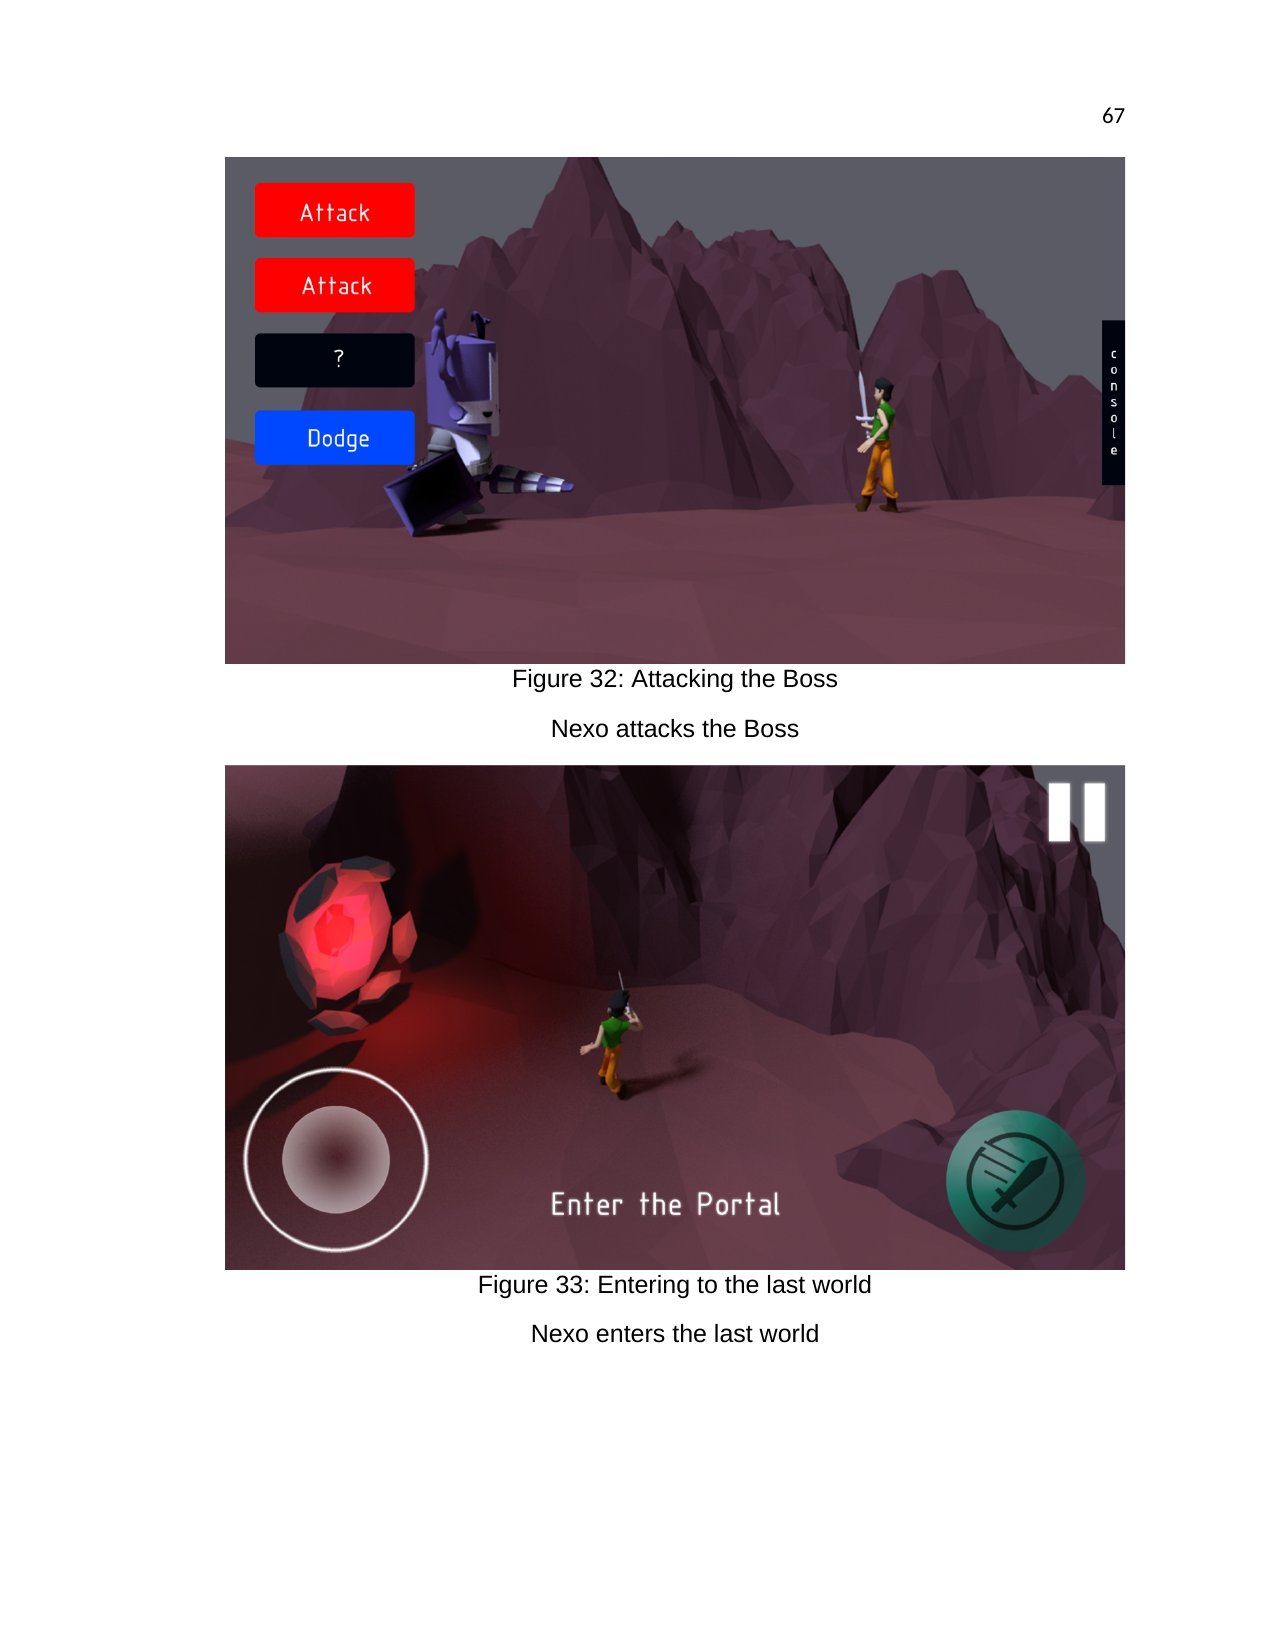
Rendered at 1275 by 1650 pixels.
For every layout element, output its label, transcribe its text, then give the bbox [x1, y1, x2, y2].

picture [225, 157, 1125, 664]
text Figure 33: Entering to the last world [225, 1270, 1125, 1298]
text Nexo attacks the Boss [225, 714, 1125, 742]
picture [225, 763, 1125, 1270]
text Figure 32: Attacking the Boss [225, 664, 1125, 693]
text Nexo enters the last world [225, 1319, 1125, 1348]
